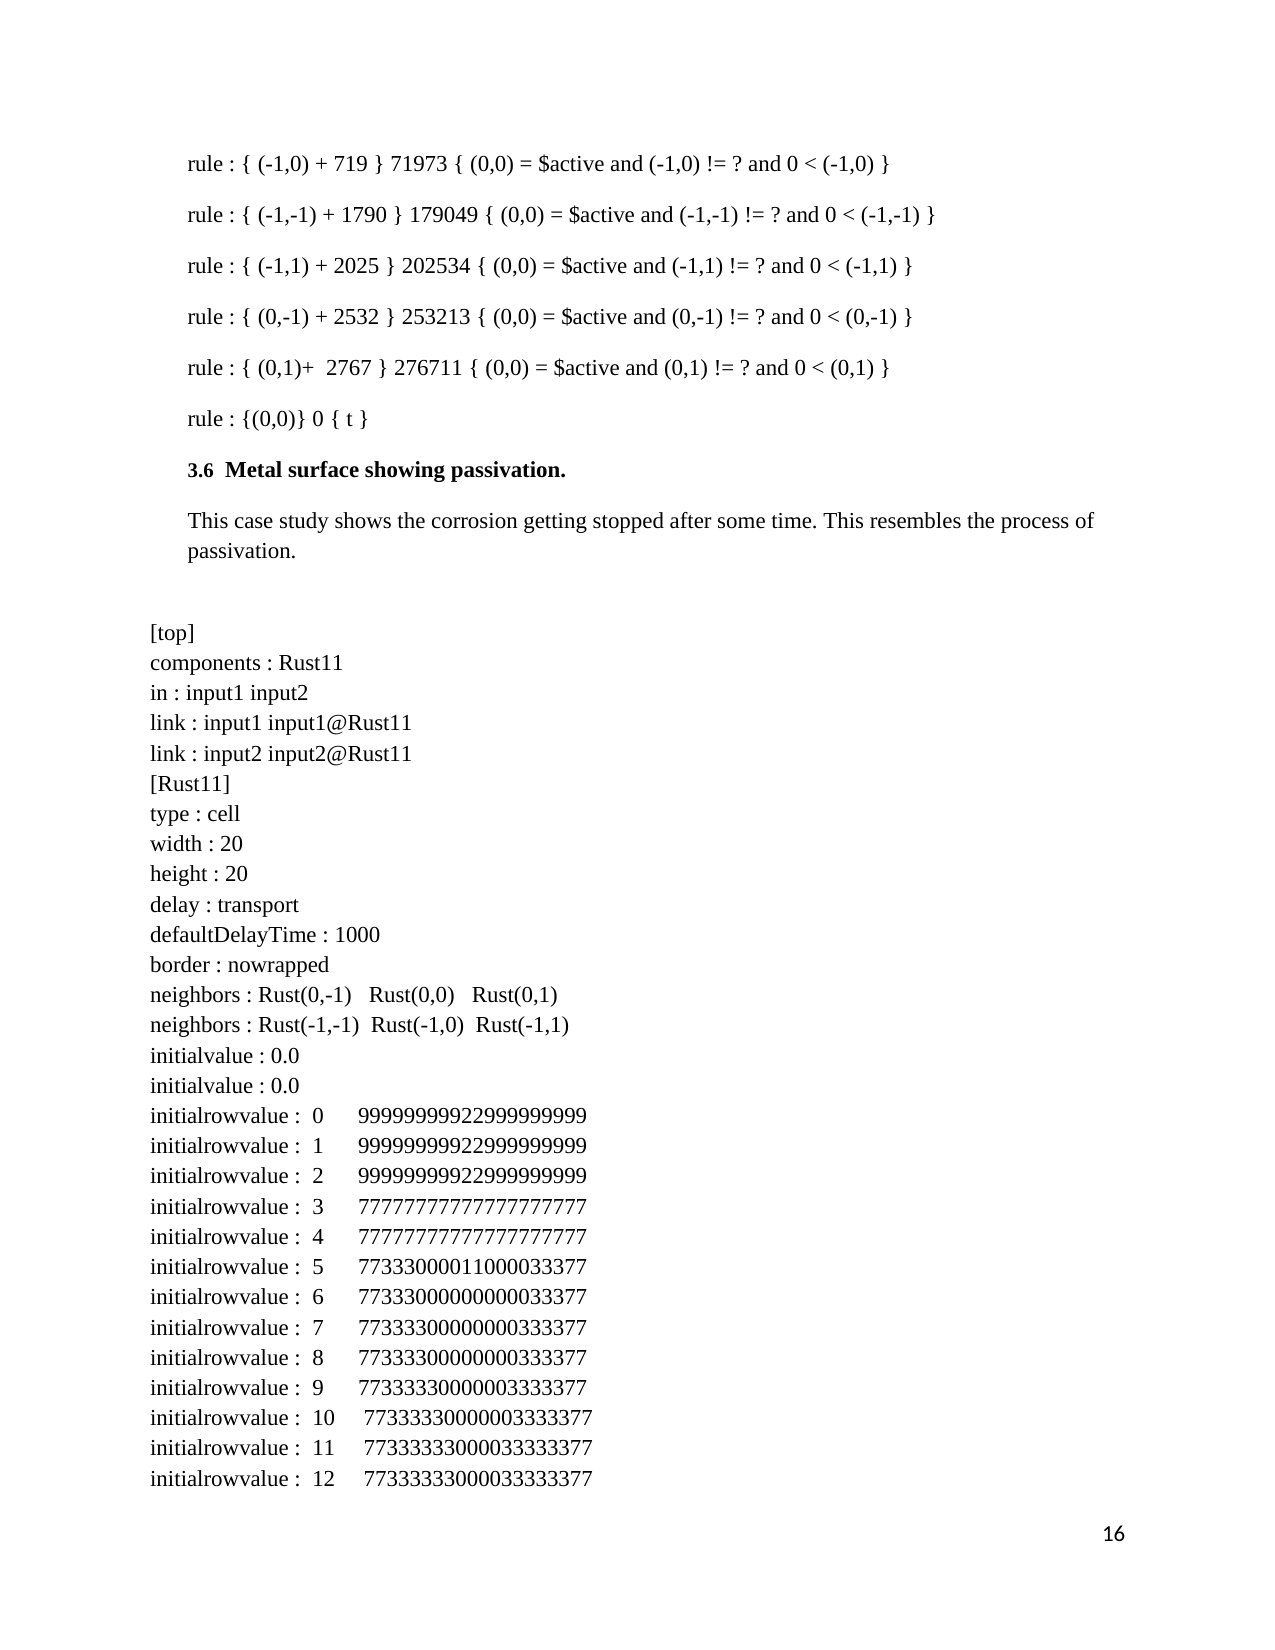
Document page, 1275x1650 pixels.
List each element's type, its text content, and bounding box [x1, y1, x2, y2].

text rule : {(0,0)} 0 { t } [187, 405, 1125, 432]
list initialvalue : 0.0 [150, 1042, 1125, 1068]
list initialrowvalue : 10 77333330000003333377 [150, 1404, 1125, 1431]
list type : cell [150, 800, 1125, 826]
list initialrowvalue : 2 99999999922999999999 [150, 1162, 1125, 1189]
list initialrowvalue : 12 77333333000033333377 [150, 1464, 1125, 1491]
list initialrowvalue : 11 77333333000033333377 [150, 1434, 1125, 1461]
list delay : transport [150, 891, 1125, 917]
list border : nowrapped [150, 951, 1125, 977]
list initialrowvalue : 3 77777777777777777777 [150, 1193, 1125, 1219]
text rule : { (0,1)+ 2767 } 276711 { (0,0) = $active and (0,1) != ? and 0 < (0,1) } [187, 354, 1125, 381]
list Metal surface showing passivation. [187, 456, 1125, 483]
text rule : { (-1,1) + 2025 } 202534 { (0,0) = $active and (-1,1) != ? and 0 < (-1,1) } [187, 252, 1125, 278]
text rule : { (-1,-1) + 1790 } 179049 { (0,0) = $active and (-1,-1) != ? and 0 < (-1,-1) } [187, 201, 1125, 227]
text This case study shows the corrosion getting stopped after some time. This resembles the process of passivation. [187, 507, 1125, 564]
list link : input2 input2@Rust11 [150, 739, 1125, 766]
list initialvalue : 0.0 [150, 1072, 1125, 1098]
text rule : { (-1,0) + 719 } 71973 { (0,0) = $active and (-1,0) != ? and 0 < (-1,0) } [187, 150, 1125, 176]
list initialrowvalue : 0 99999999922999999999 [150, 1102, 1125, 1128]
list in : input1 input2 [150, 679, 1125, 706]
list initialrowvalue : 1 99999999922999999999 [150, 1132, 1125, 1159]
list initialrowvalue : 5 77333000011000033377 [150, 1253, 1125, 1279]
list neighbors : Rust(0,-1) Rust(0,0) Rust(0,1) [150, 981, 1125, 1008]
list link : input1 input1@Rust11 [150, 709, 1125, 736]
list initialrowvalue : 4 77777777777777777777 [150, 1223, 1125, 1249]
list height : 20 [150, 860, 1125, 887]
list width : 20 [150, 830, 1125, 857]
list initialrowvalue : 6 77333000000000033377 [150, 1283, 1125, 1310]
list components : Rust11 [150, 649, 1125, 675]
list initialrowvalue : 7 77333300000000333377 [150, 1313, 1125, 1340]
list initialrowvalue : 9 77333330000003333377 [150, 1374, 1125, 1400]
list [Rust11] [150, 770, 1125, 796]
list [top] [150, 619, 1125, 645]
list defaultDelayTime : 1000 [150, 921, 1125, 947]
list initialrowvalue : 8 77333300000000333377 [150, 1344, 1125, 1370]
text rule : { (0,-1) + 2532 } 253213 { (0,0) = $active and (0,-1) != ? and 0 < (0,-1) } [187, 303, 1125, 329]
list neighbors : Rust(-1,-1) Rust(-1,0) Rust(-1,1) [150, 1011, 1125, 1038]
